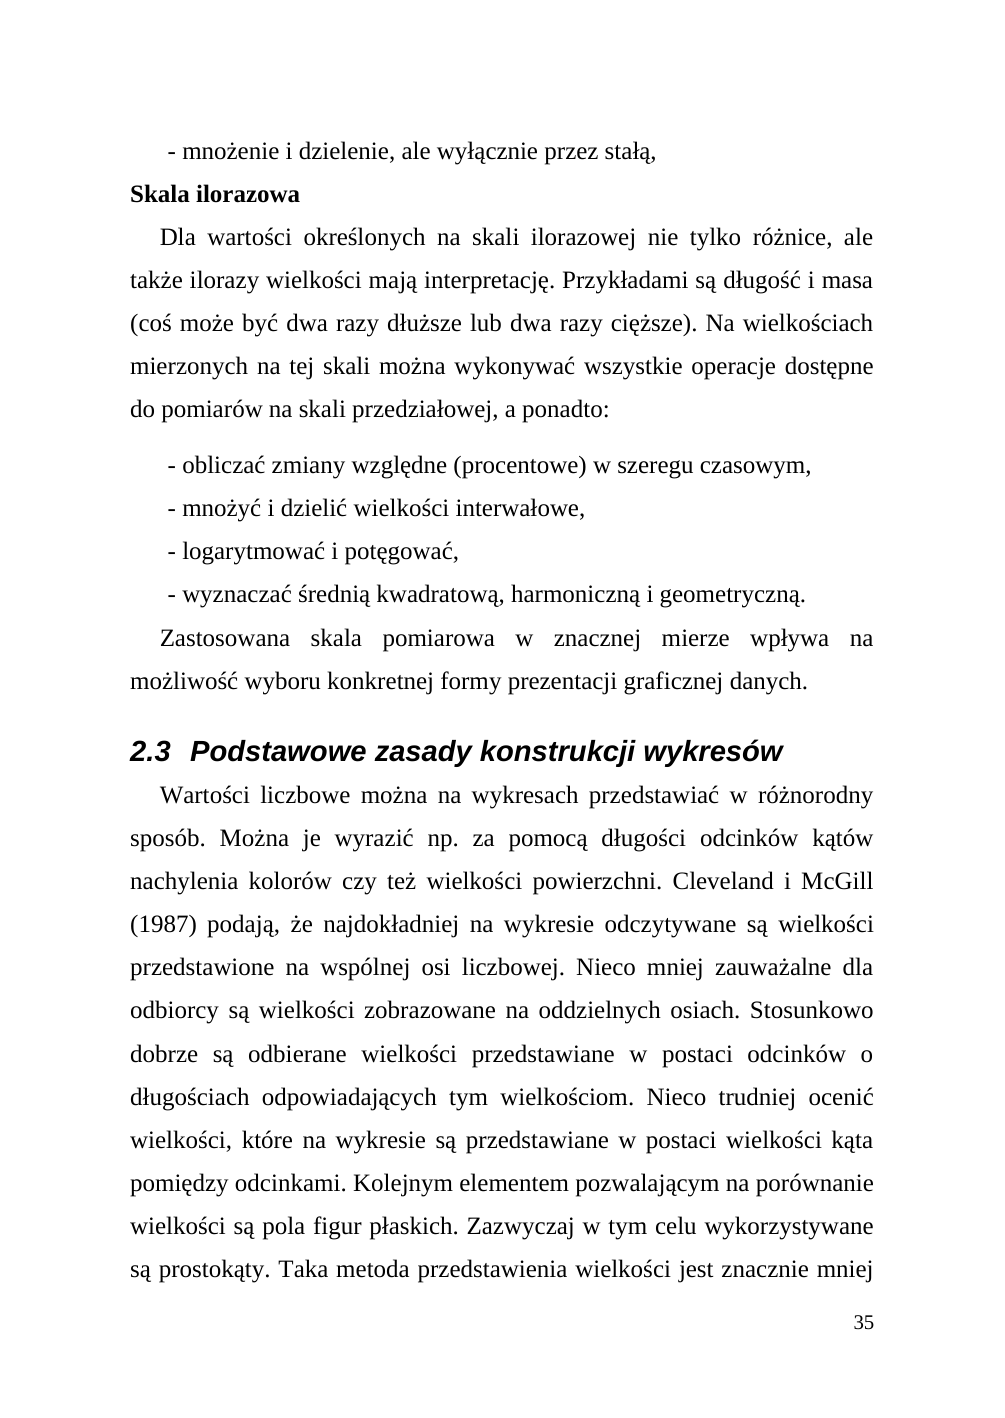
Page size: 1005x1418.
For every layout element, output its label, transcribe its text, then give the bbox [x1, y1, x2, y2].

text - wyznaczać średnią kwadratową, harmoniczną i geometryczną. [130, 579, 874, 608]
text Zastosowana skala pomiarowa w znacznej mierze wpływa na możliwość wyboru konkretnej formy prezentacji graficznej danych. [130, 623, 874, 694]
text - obliczać zmiany względne (procentowe) w szeregu czasowym, [130, 450, 874, 479]
text Skala ilorazowa [130, 179, 874, 208]
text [130, 780, 874, 1283]
subtitle Podstawowe zasady konstrukcji wykresów [130, 734, 874, 767]
text - mnożyć i dzielić wielkości interwałowe, [130, 493, 874, 522]
text - logarytmować i potęgować, [130, 536, 874, 565]
text - mnożenie i dzielenie, ale wyłącznie przez stałą, [130, 136, 874, 164]
text Dla wartości określonych na skali ilorazowej nie tylko różnice, ale także ilorazy wielkości mają interpretację. Przykładami są długość i masa (coś może być dwa razy dłuższe lub dwa razy cięższe). Na wielkościach mierzonych na tej skali można wykonywać wszystkie operacje dostępne do pomiarów na skali przedziałowej, a ponadto: [130, 222, 874, 423]
